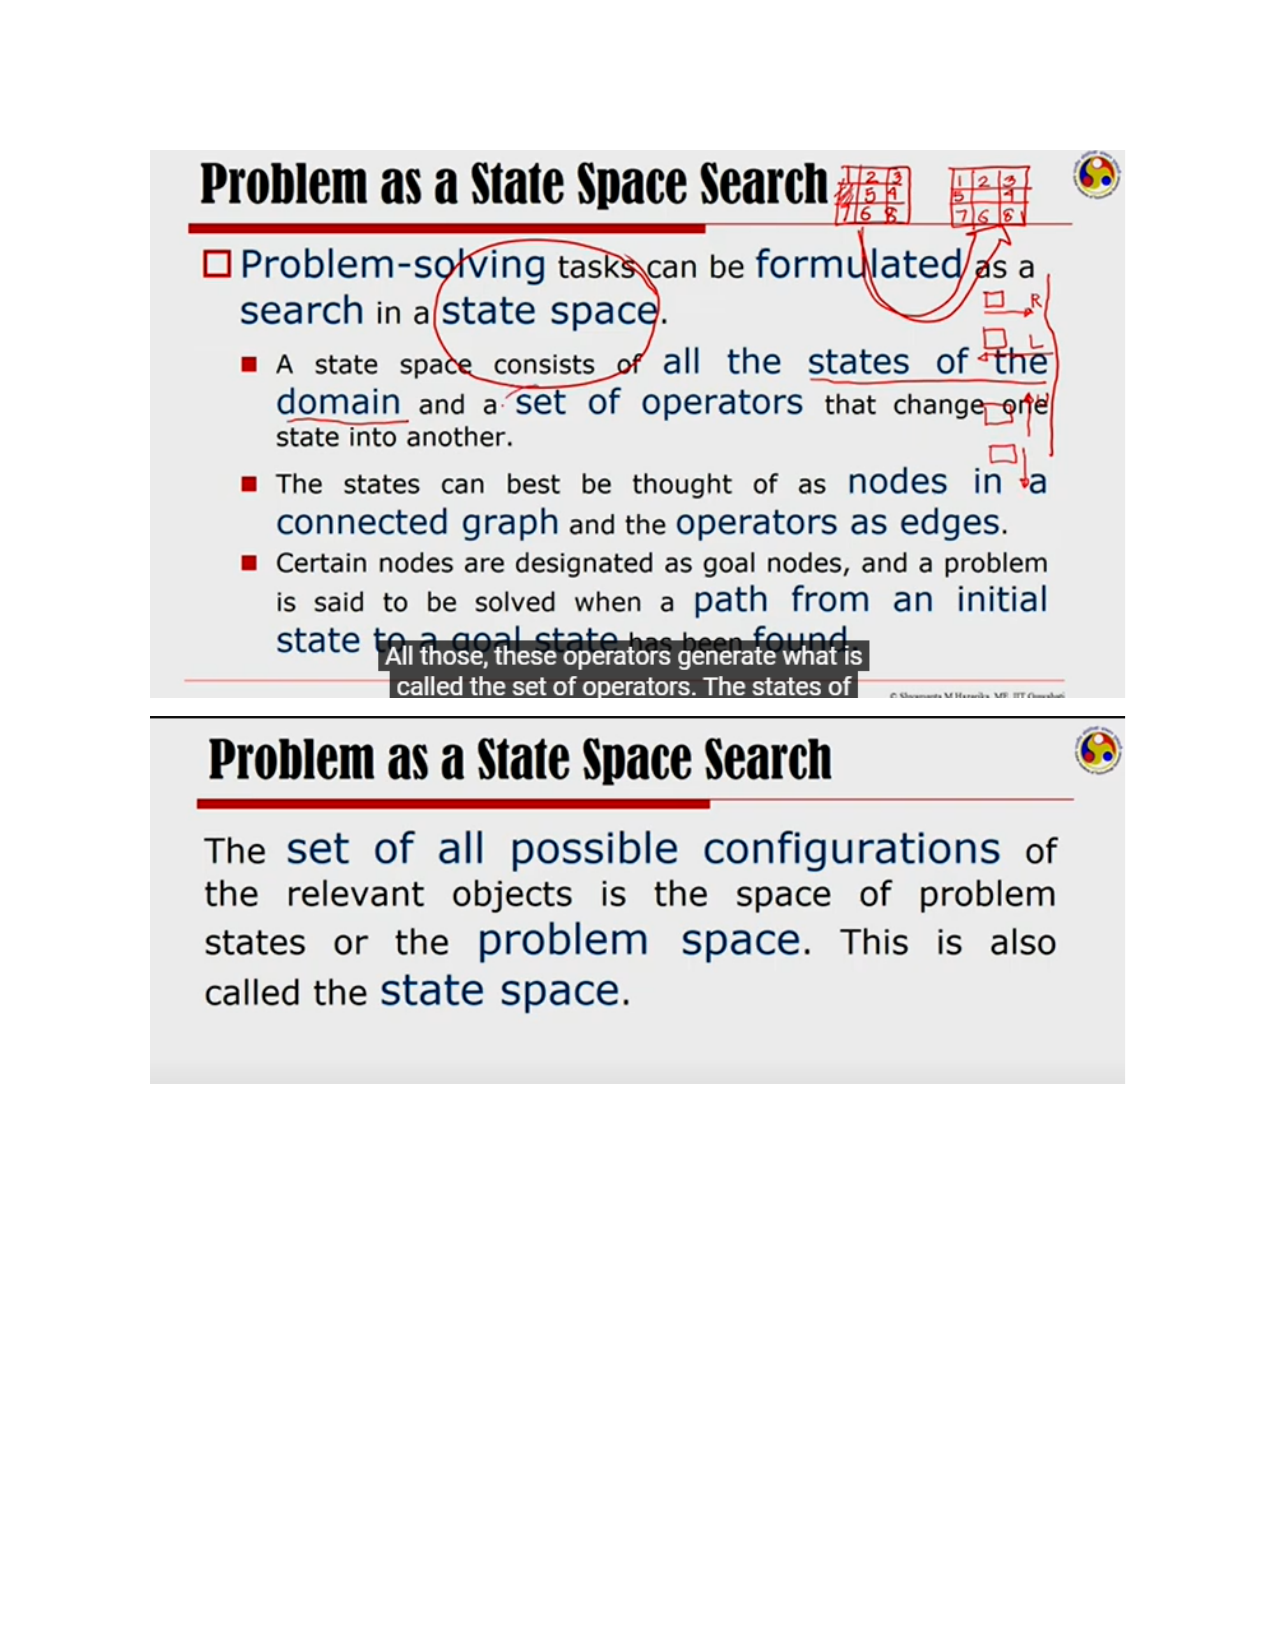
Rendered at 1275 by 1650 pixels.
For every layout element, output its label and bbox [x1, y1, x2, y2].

picture [150, 150, 1125, 698]
picture [150, 716, 1125, 1084]
